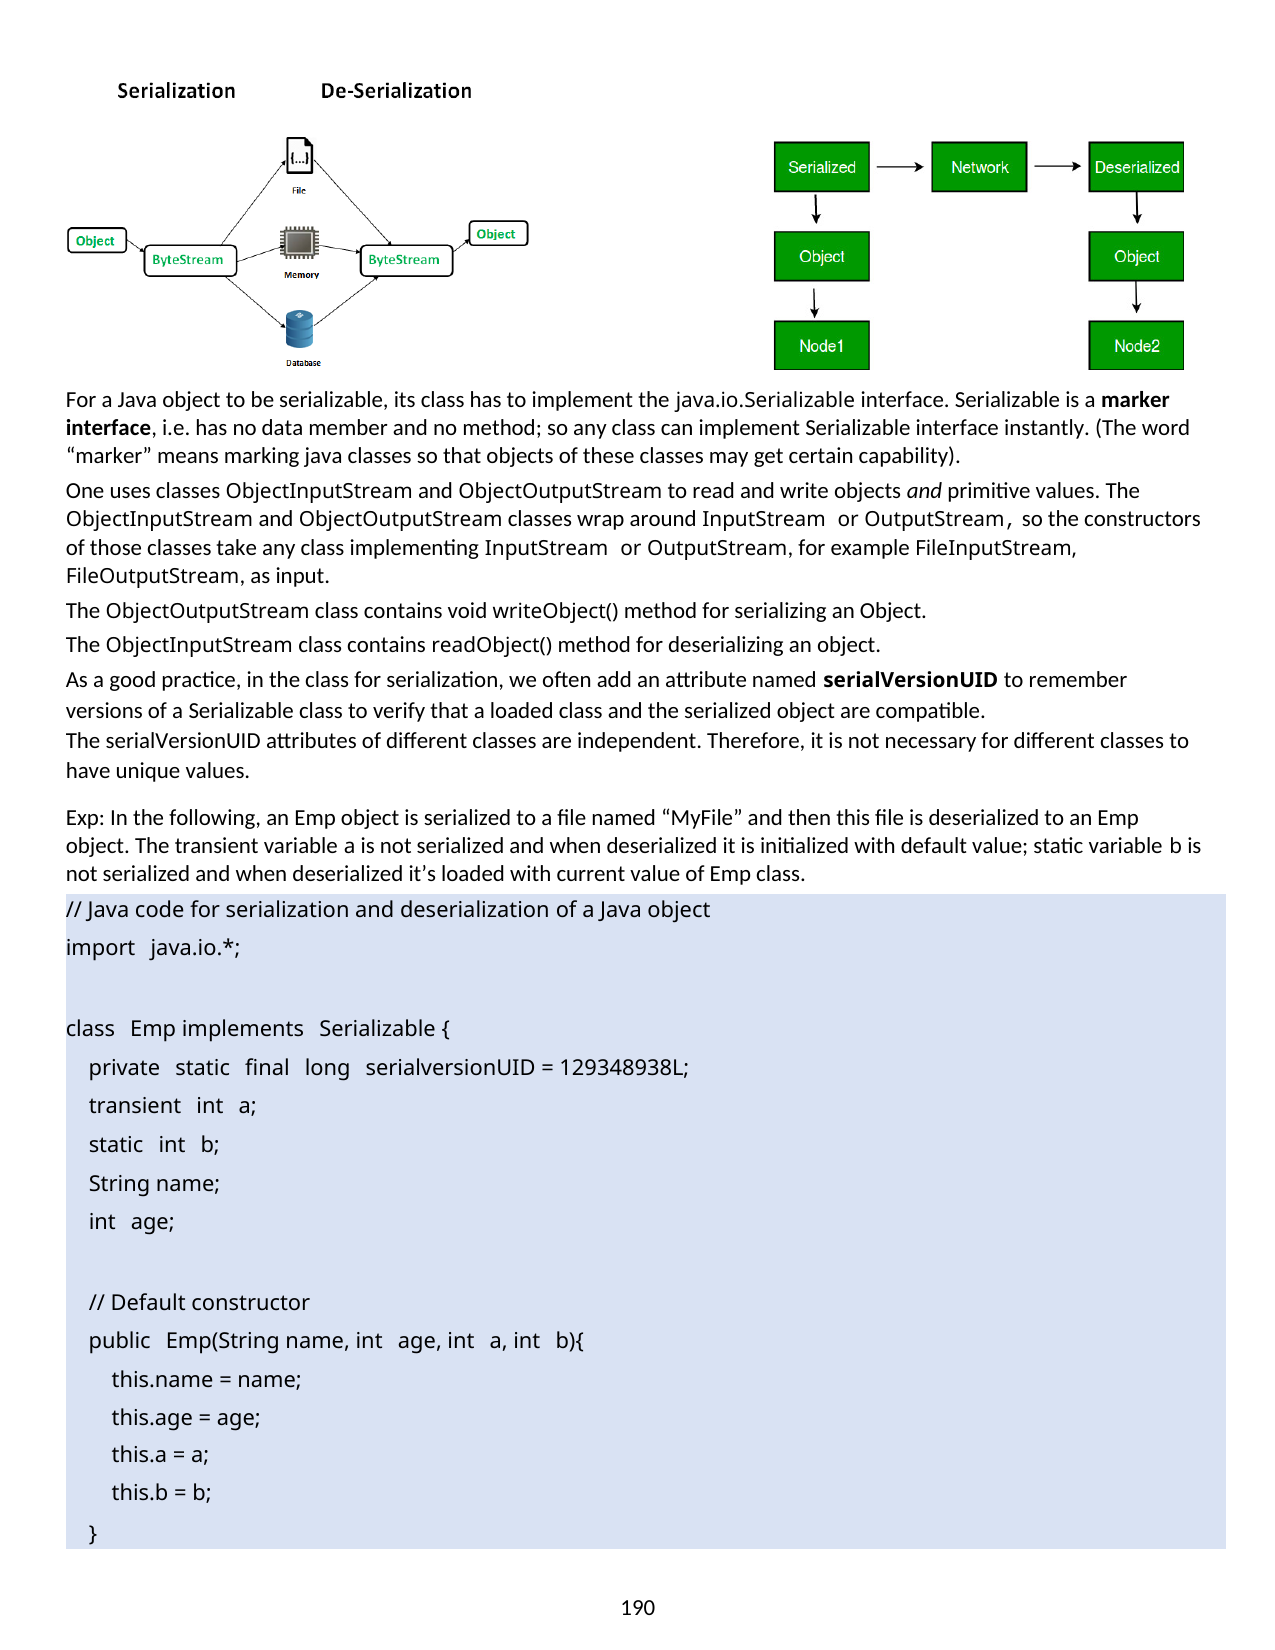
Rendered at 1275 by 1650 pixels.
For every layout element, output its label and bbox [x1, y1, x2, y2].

picture [773, 141, 1184, 370]
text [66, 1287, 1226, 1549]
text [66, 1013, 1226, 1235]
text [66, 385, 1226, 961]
picture [65, 56, 531, 370]
